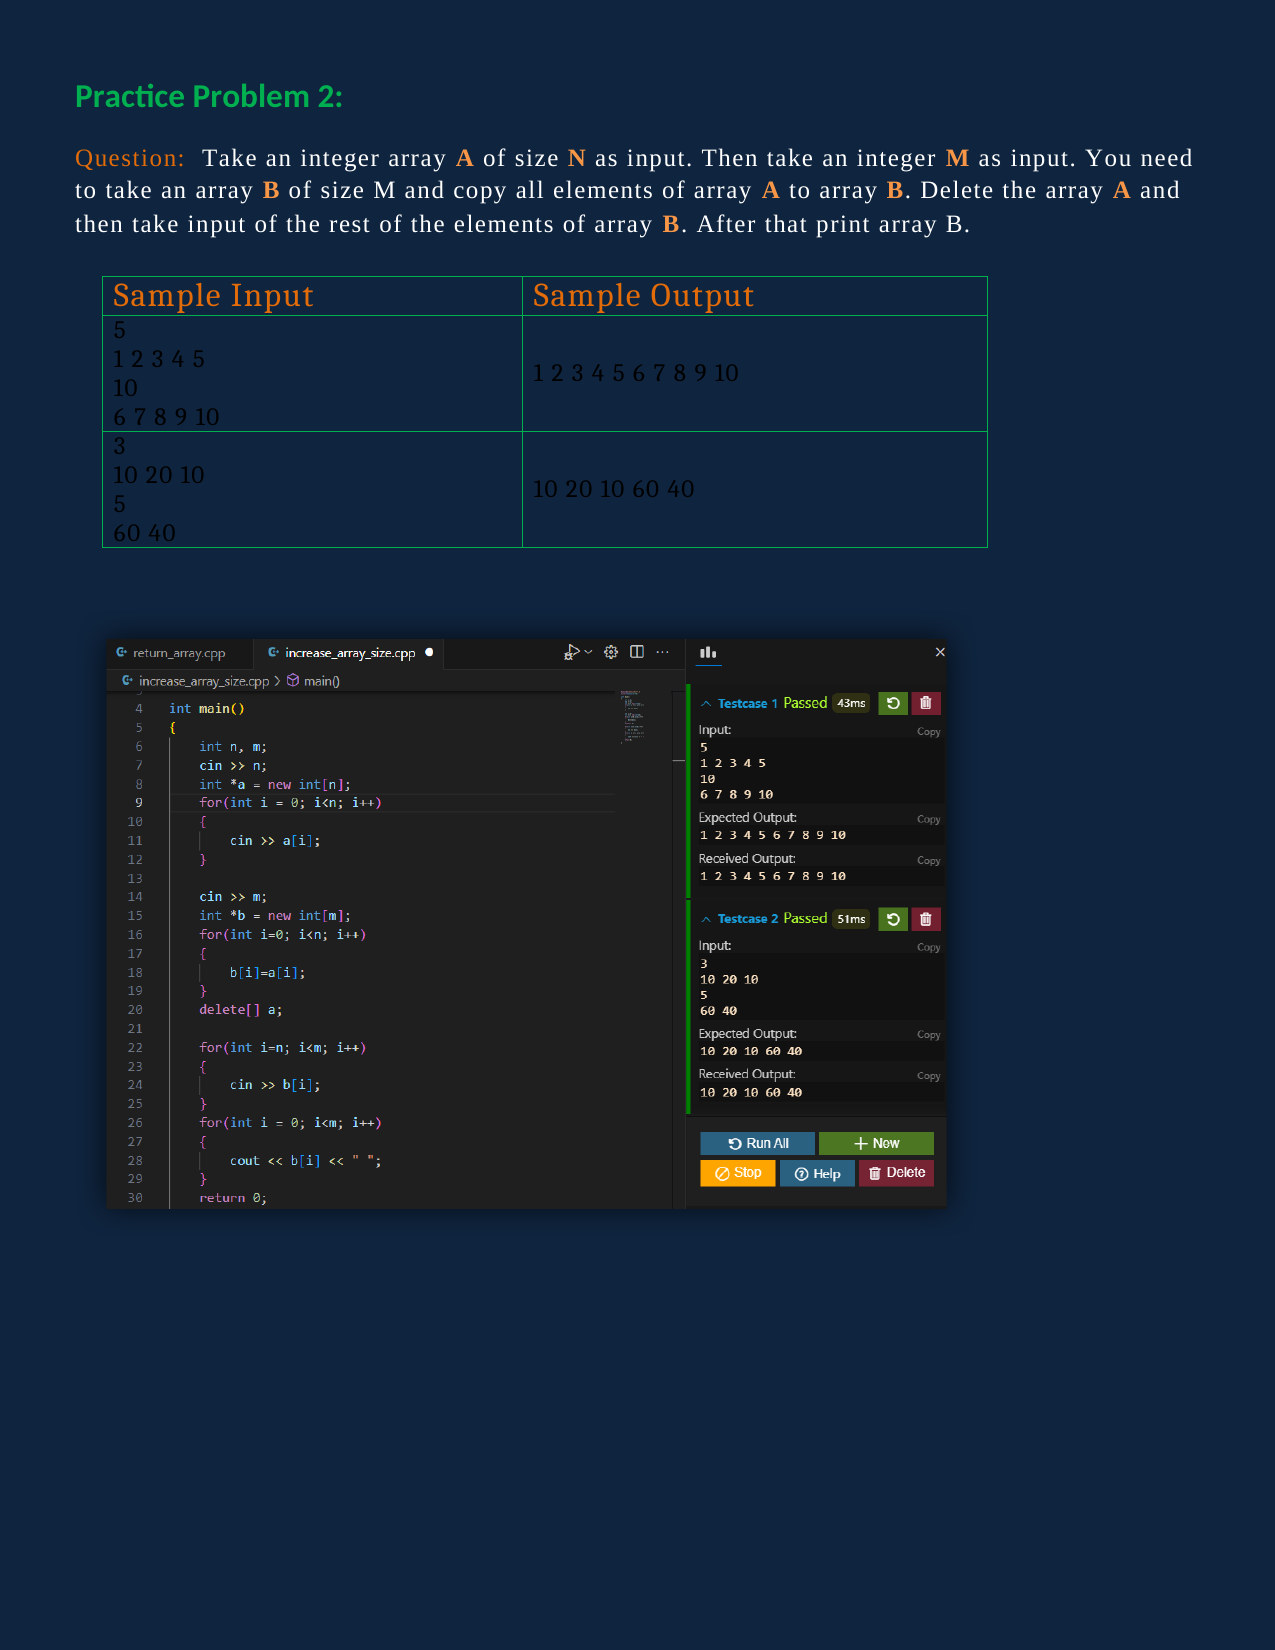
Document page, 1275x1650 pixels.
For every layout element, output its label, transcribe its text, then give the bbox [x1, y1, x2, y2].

table_cell 1 2 3 4 5 6 7 8 9 10 [523, 316, 987, 431]
subtitle Question: Take an integer array A of size N as input. Then take an integer M as input. You need to take an array B of size M and copy all elements of array A to array B. Delete the array A and then take input of the rest of the elements of array B. After that print array B. [75, 143, 1200, 237]
text Practice Problem 2: [75, 75, 1200, 116]
table_cell 5 1 2 3 4 5 10 6 7 8 9 10 [103, 316, 522, 431]
table_cell 10 20 10 60 40 [523, 432, 987, 547]
table_header Sample Output [523, 277, 987, 315]
table_cell 3 10 20 10 5 60 40 [103, 432, 522, 547]
table_header Sample Input [103, 277, 522, 315]
picture [106, 639, 947, 1209]
